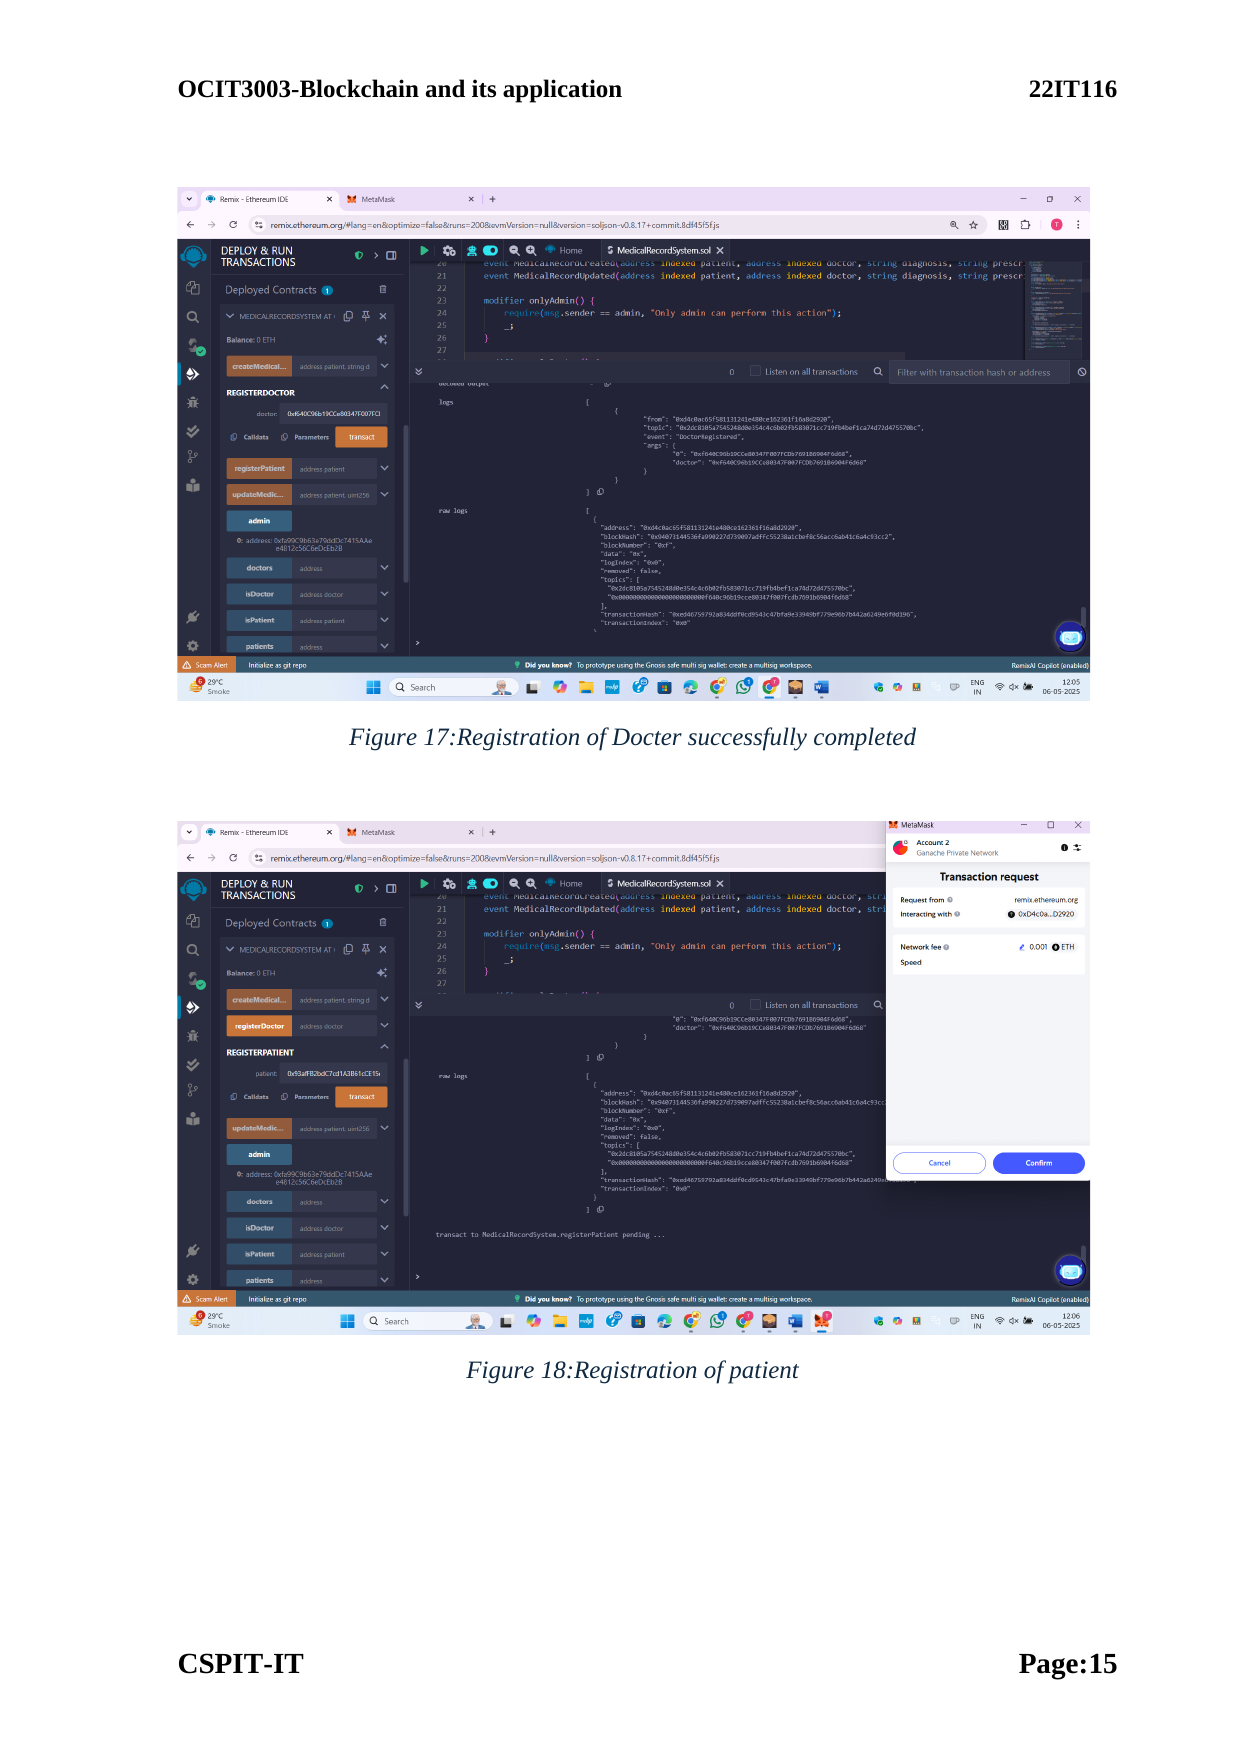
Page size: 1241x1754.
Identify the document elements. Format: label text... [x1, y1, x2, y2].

text Figure 18:Registration of patient [177, 1355, 1090, 1384]
text Figure 17:Registration of Docter successfully completed [177, 722, 1090, 750]
picture [177, 821, 1091, 1335]
picture [177, 187, 1091, 701]
